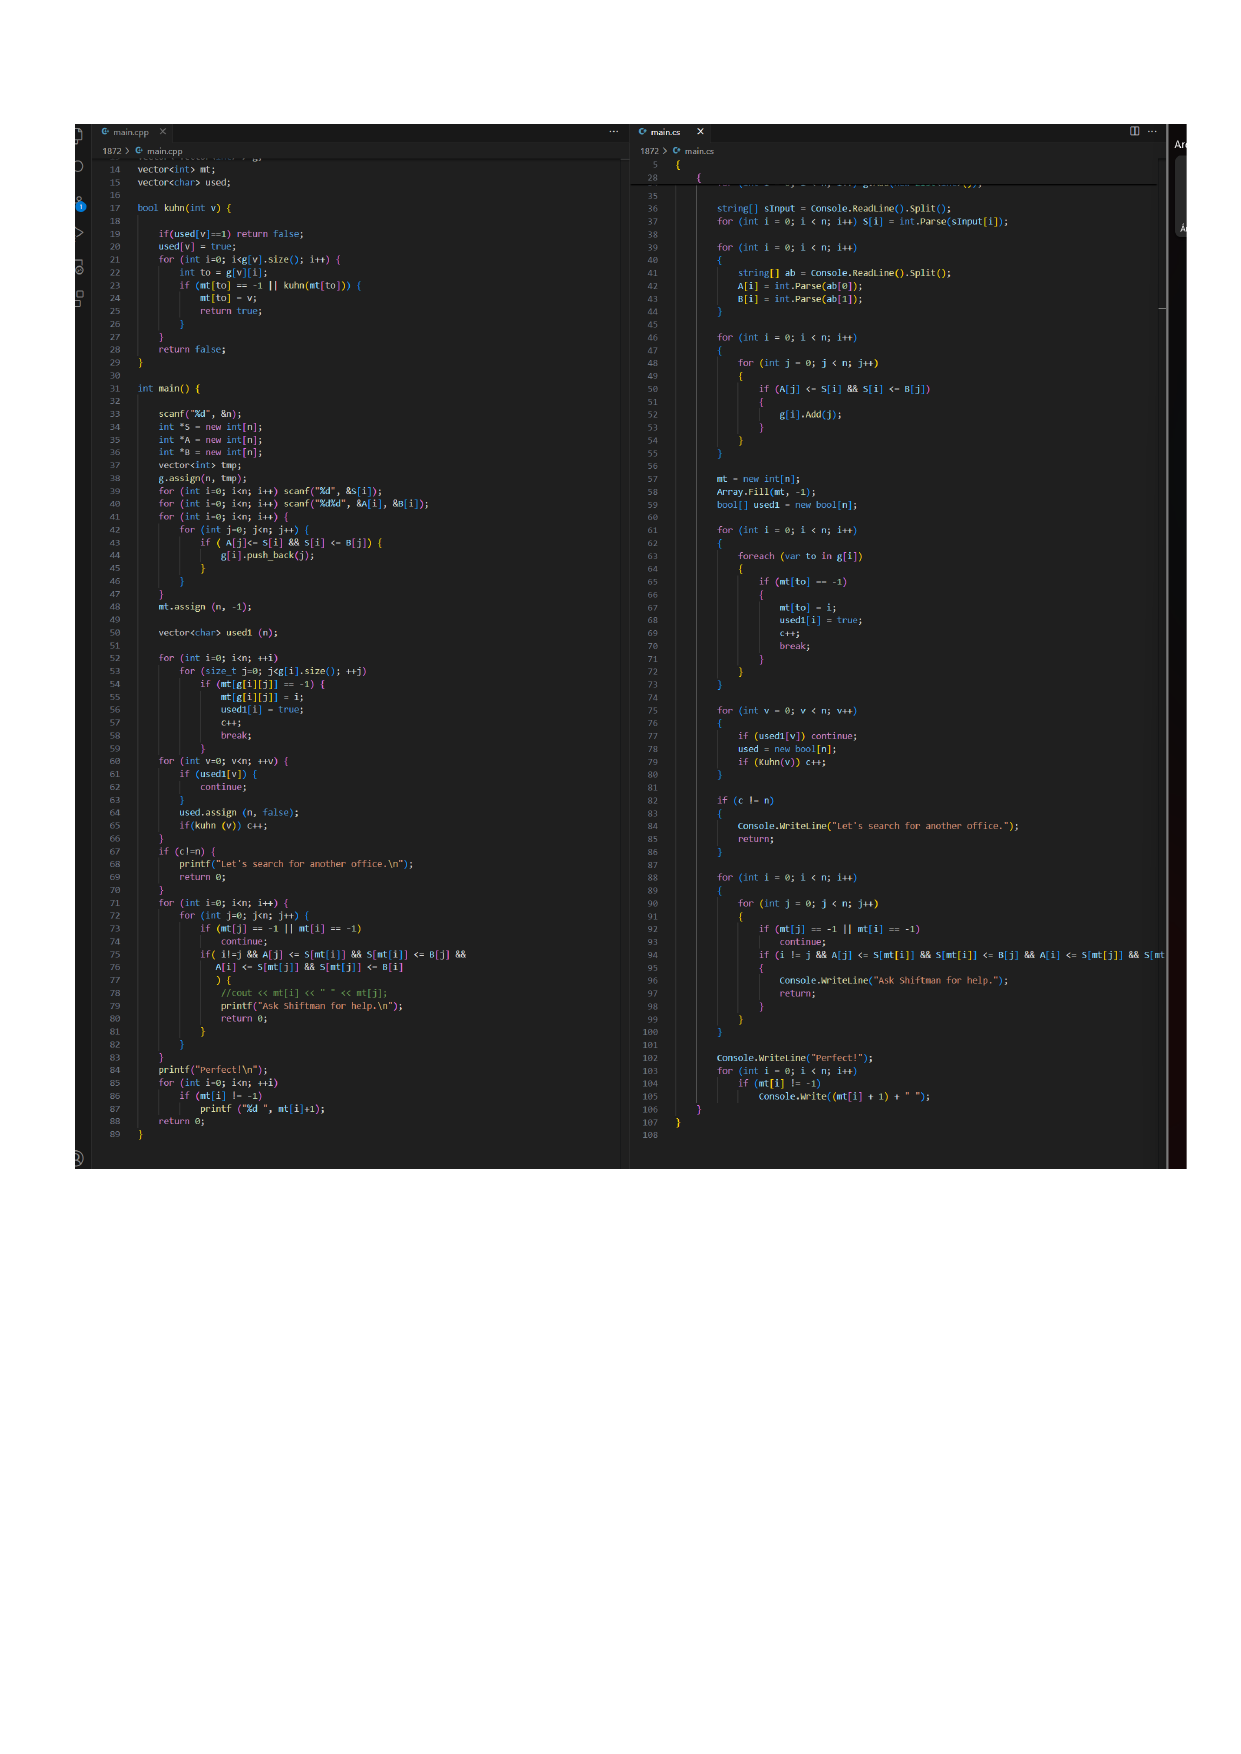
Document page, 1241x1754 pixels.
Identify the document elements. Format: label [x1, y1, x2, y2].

picture [75, 124, 1187, 1169]
